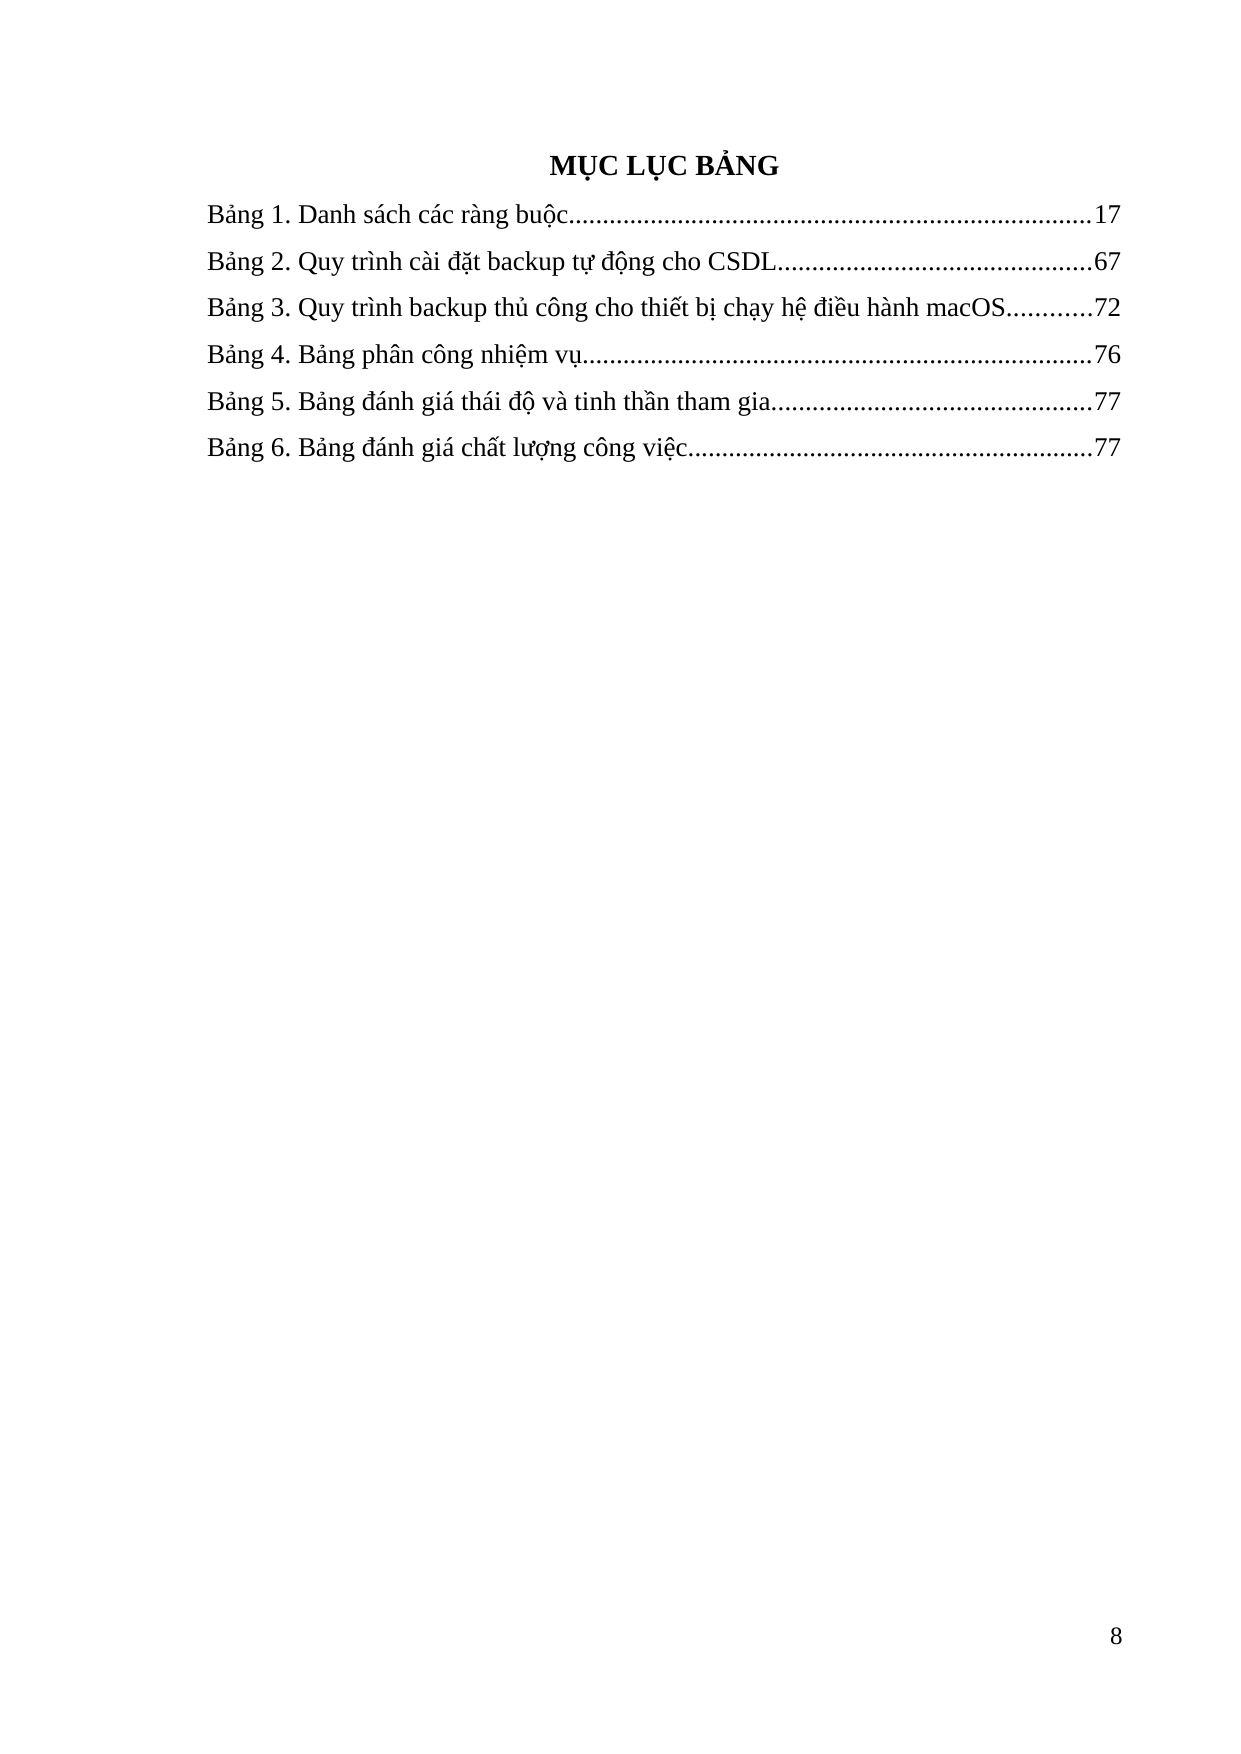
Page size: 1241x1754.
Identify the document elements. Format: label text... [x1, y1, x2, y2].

text Bảng 2. Quy trình cài đặt backup tự động cho CSDL. 67 [207, 245, 1122, 276]
subtitle MỤC LỤC BẢNG [207, 148, 1122, 181]
text Bảng 4. Bảng phân công nhiệm vụ. 76 [207, 338, 1122, 369]
text Bảng 3. Quy trình backup thủ công cho thiết bị chạy hệ điều hành macOS. 72 [207, 291, 1122, 322]
text Bảng 1. Danh sách các ràng buộc. 17 [207, 198, 1122, 229]
text Bảng 5. Bảng đánh giá thái độ và tinh thần tham gia. 77 [207, 385, 1122, 416]
text Bảng 6. Bảng đánh giá chất lượng công việc. 77 [207, 431, 1122, 462]
